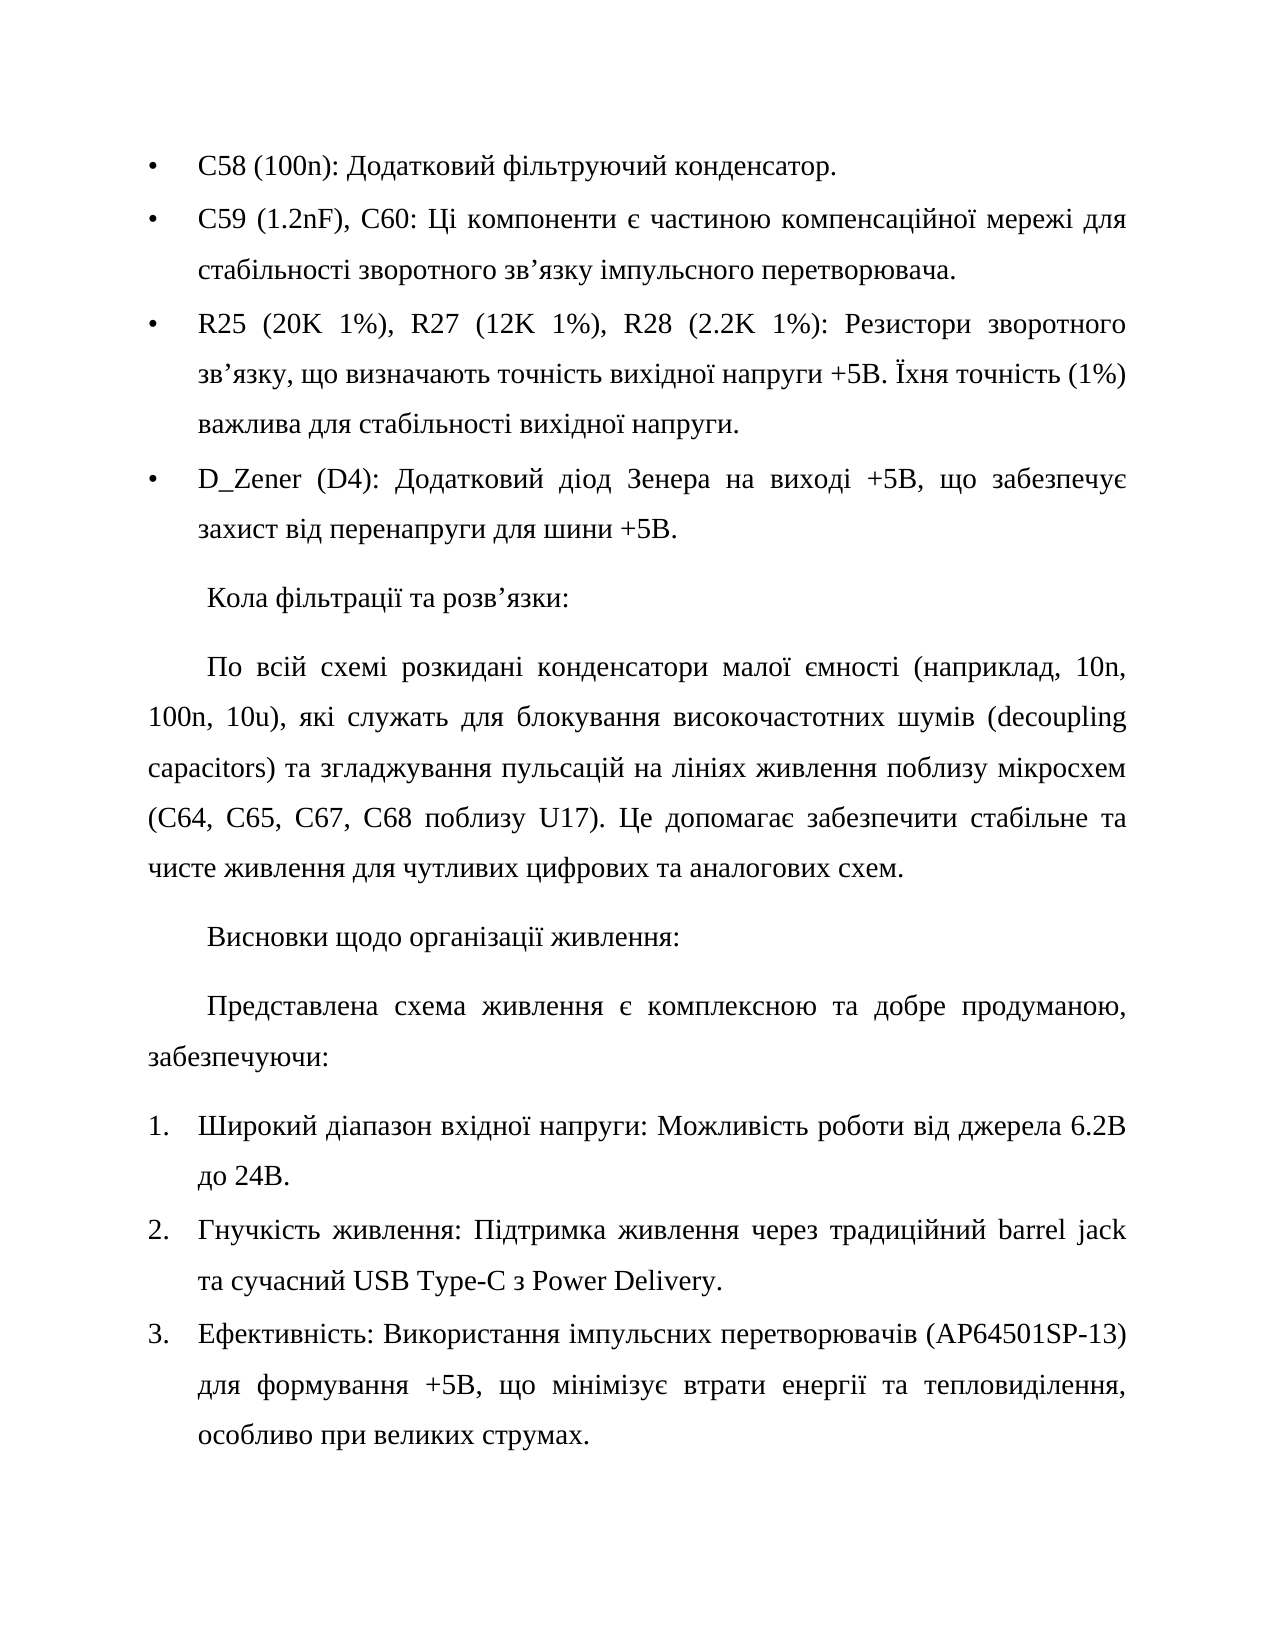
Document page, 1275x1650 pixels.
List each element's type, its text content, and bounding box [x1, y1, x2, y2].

list Ефективність: Використання імпульсних перетворювачів (AP64501SP-13) для формування +5В, що мінімізує втрати енергії та тепловиділення, особливо при великих струмах. [148, 1317, 1127, 1451]
list R25 (20K 1%), R27 (12K 1%), R28 (2.2K 1%): Резистори зворотного зв’язку, що визначають точність вихідної напруги +5В. Їхня точність (1%) важлива для стабільності вихідної напруги. [148, 306, 1127, 440]
text Висновки щодо організації живлення: [148, 919, 1127, 953]
list C59 (1.2nF), C60: Ці компоненти є частиною компенсаційної мережі для стабільності зворотного зв’язку імпульсного перетворювача. [148, 202, 1127, 286]
text По всій схемі розкидані конденсатори малої ємності (наприклад, 10n, 100n, 10u), які служать для блокування високочастотних шумів (decoupling capacitors) та згладжування пульсацій на лініях живлення поблизу мікросхем (C64, C65, C67, C68 поблизу U17). Це допомагає забезпечити стабільне та чисте живлення для чутливих цифрових та аналогових схем. [148, 649, 1127, 884]
list C58 (100n): Додатковий фільтруючий конденсатор. [148, 148, 1127, 181]
text Представлена схема живлення є комплексною та добре продуманою, забезпечуючи: [148, 988, 1127, 1072]
list Гнучкість живлення: Підтримка живлення через традиційний barrel jack та сучасний USB Type-C з Power Delivery. [148, 1212, 1127, 1296]
list D_Zener (D4): Додатковий діод Зенера на виході +5В, що забезпечує захист від перенапруги для шини +5В. [148, 461, 1127, 544]
text Кола фільтрації та розв’язки: [148, 580, 1127, 614]
list Широкий діапазон вхідної напруги: Можливість роботи від джерела 6.2В до 24В. [148, 1108, 1127, 1192]
